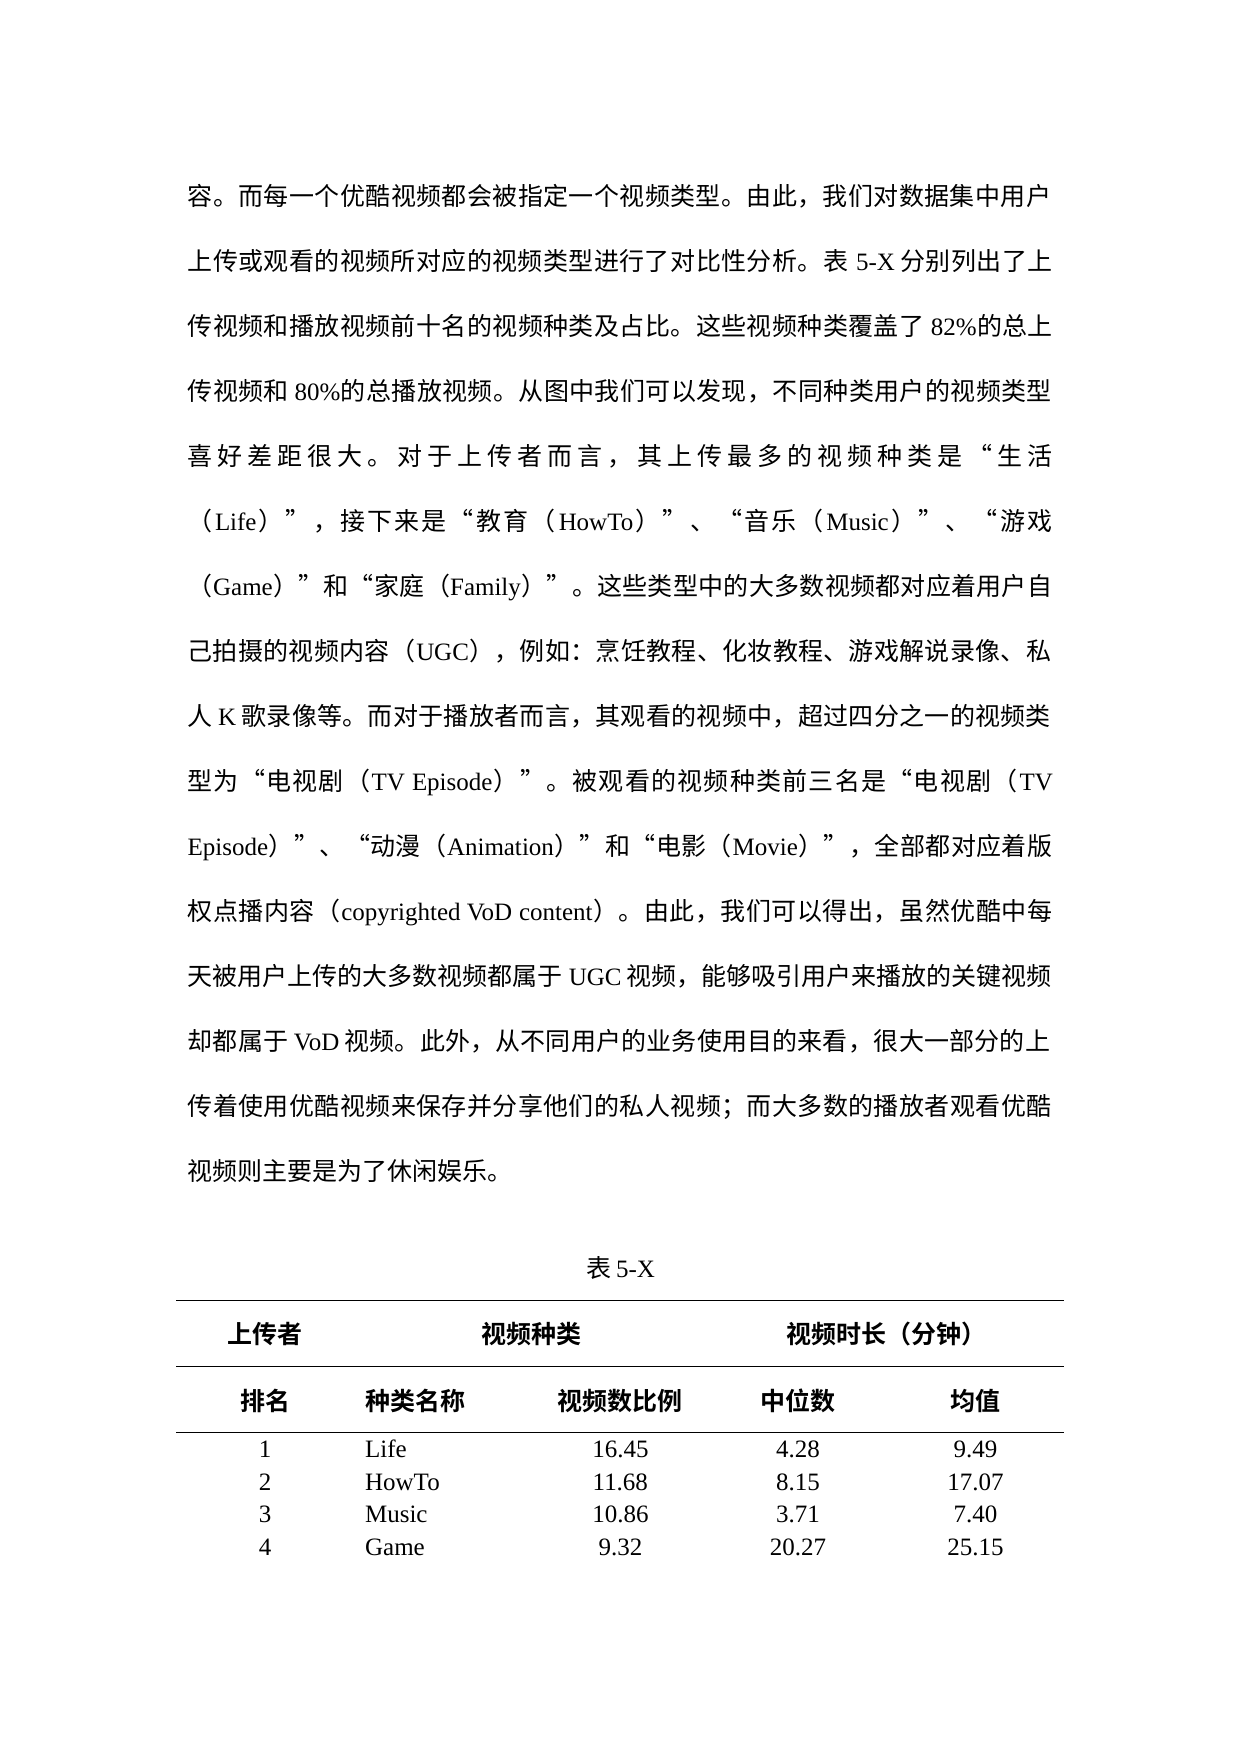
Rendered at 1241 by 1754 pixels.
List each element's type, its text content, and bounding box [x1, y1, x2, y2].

table_cell 7.40 [886, 1498, 1064, 1530]
table_cell 3.71 [709, 1498, 886, 1530]
table_cell 20.27 [709, 1530, 886, 1563]
table_cell 25.15 [886, 1530, 1064, 1563]
table_header 上传者 [176, 1301, 354, 1366]
table_cell 种类名称 [354, 1367, 531, 1432]
table_cell 均值 [886, 1367, 1064, 1432]
table_cell 9.49 [886, 1433, 1064, 1465]
table_header 视频时长（分钟） [709, 1301, 1064, 1366]
table_cell HowTo [354, 1465, 531, 1498]
table_cell 排名 [176, 1367, 354, 1432]
table_cell 17.07 [886, 1465, 1064, 1498]
table_cell 1 [176, 1433, 354, 1465]
table_cell 10.86 [531, 1498, 709, 1530]
text 表5-X [187, 1234, 1053, 1299]
table_cell 8.15 [709, 1465, 886, 1498]
table_header 视频种类 [354, 1301, 709, 1366]
table_cell 4.28 [709, 1433, 886, 1465]
table_cell 中位数 [709, 1367, 886, 1432]
table_cell Music [354, 1498, 531, 1530]
table_cell 11.68 [531, 1465, 709, 1498]
table_cell Life [354, 1433, 531, 1465]
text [187, 162, 1053, 1202]
table_cell 9.32 [531, 1530, 709, 1563]
table_cell 4 [176, 1530, 354, 1563]
table_cell 视频数比例 [531, 1367, 709, 1432]
table_cell Game [354, 1530, 531, 1563]
table_cell 3 [176, 1498, 354, 1530]
table_cell 16.45 [531, 1433, 709, 1465]
table_cell 2 [176, 1465, 354, 1498]
